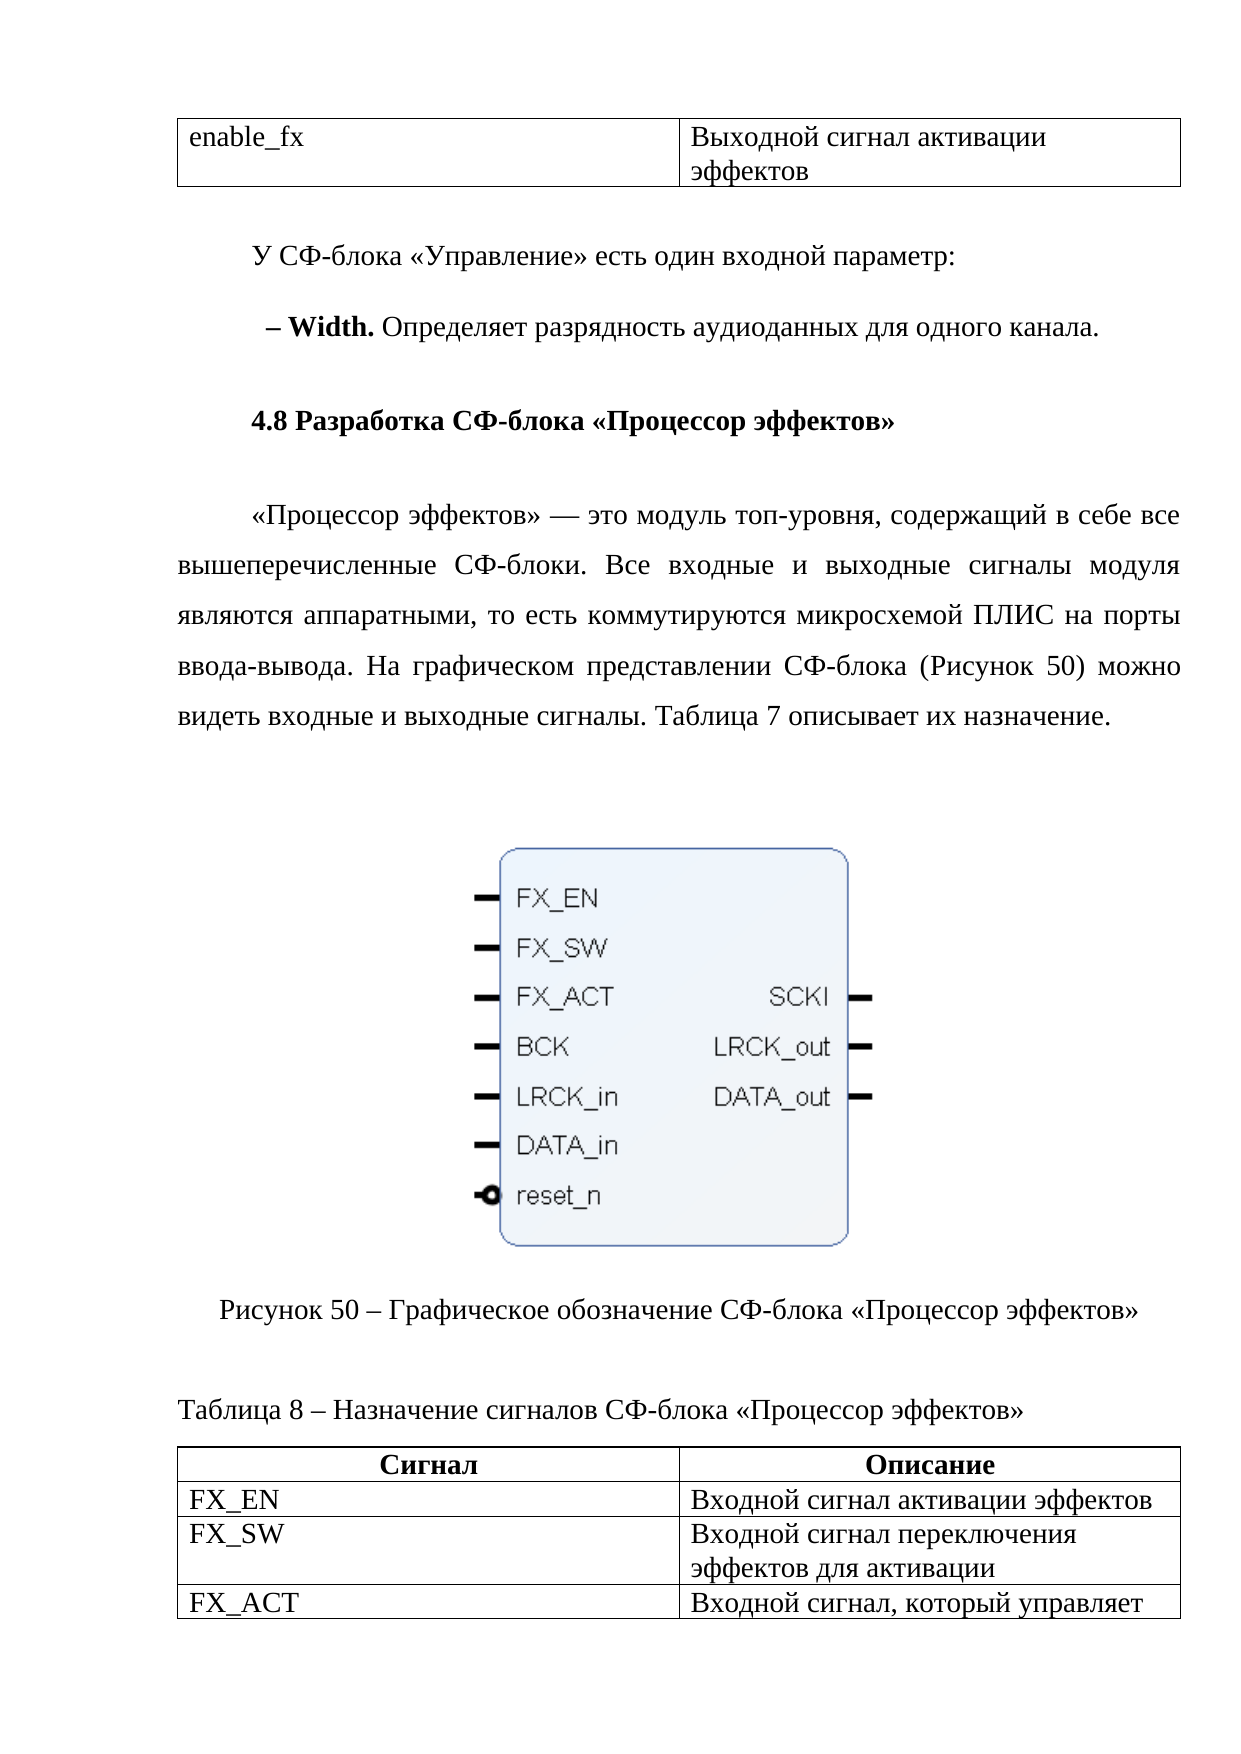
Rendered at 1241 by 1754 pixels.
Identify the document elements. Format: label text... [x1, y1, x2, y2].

text У СФ-блока «Управление» есть один входной параметр: [177, 238, 1181, 271]
table_cell enable_fx [178, 119, 679, 186]
text Рисунок – Графическое обозначение СФ-блока «Процессор эффектов» [177, 1292, 1181, 1325]
subtitle Разработка СФ-блока «Процессор эффектов» [177, 403, 1181, 436]
table_cell FX_ACT [178, 1585, 679, 1618]
text «Процессор эффектов» — это модуль топ-уровня, содержащий в себе все вышеперечисленные СФ-блоки. Все входные и выходные сигналы модуля являются аппаратными, то есть коммутируются микросхемой ПЛИС на порты ввода-вывода. На графическом представлении СФ-блока (Рисунок 50) можно видеть входные и выходные сигналы. Таблица 7 описывает их назначение. [177, 497, 1181, 732]
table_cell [680, 1585, 1180, 1618]
table_cell Входной сигнал переключения эффектов для активации [680, 1517, 1180, 1584]
picture [437, 798, 921, 1275]
table_cell FX_EN [178, 1482, 679, 1516]
table_cell Выходной сигнал активации эффектов [680, 119, 1180, 186]
table_header Описание [680, 1448, 1180, 1481]
table_header Сигнал [178, 1448, 679, 1481]
text Таблица – Назначение сигналов СФ-блока «Процессор эффектов» [177, 1392, 1181, 1426]
text Width. Определяет разрядность аудиоданных для одного канала. [192, 309, 1181, 342]
table_cell Входной сигнал активации эффектов [680, 1482, 1180, 1516]
table_cell FX_SW [178, 1517, 679, 1584]
